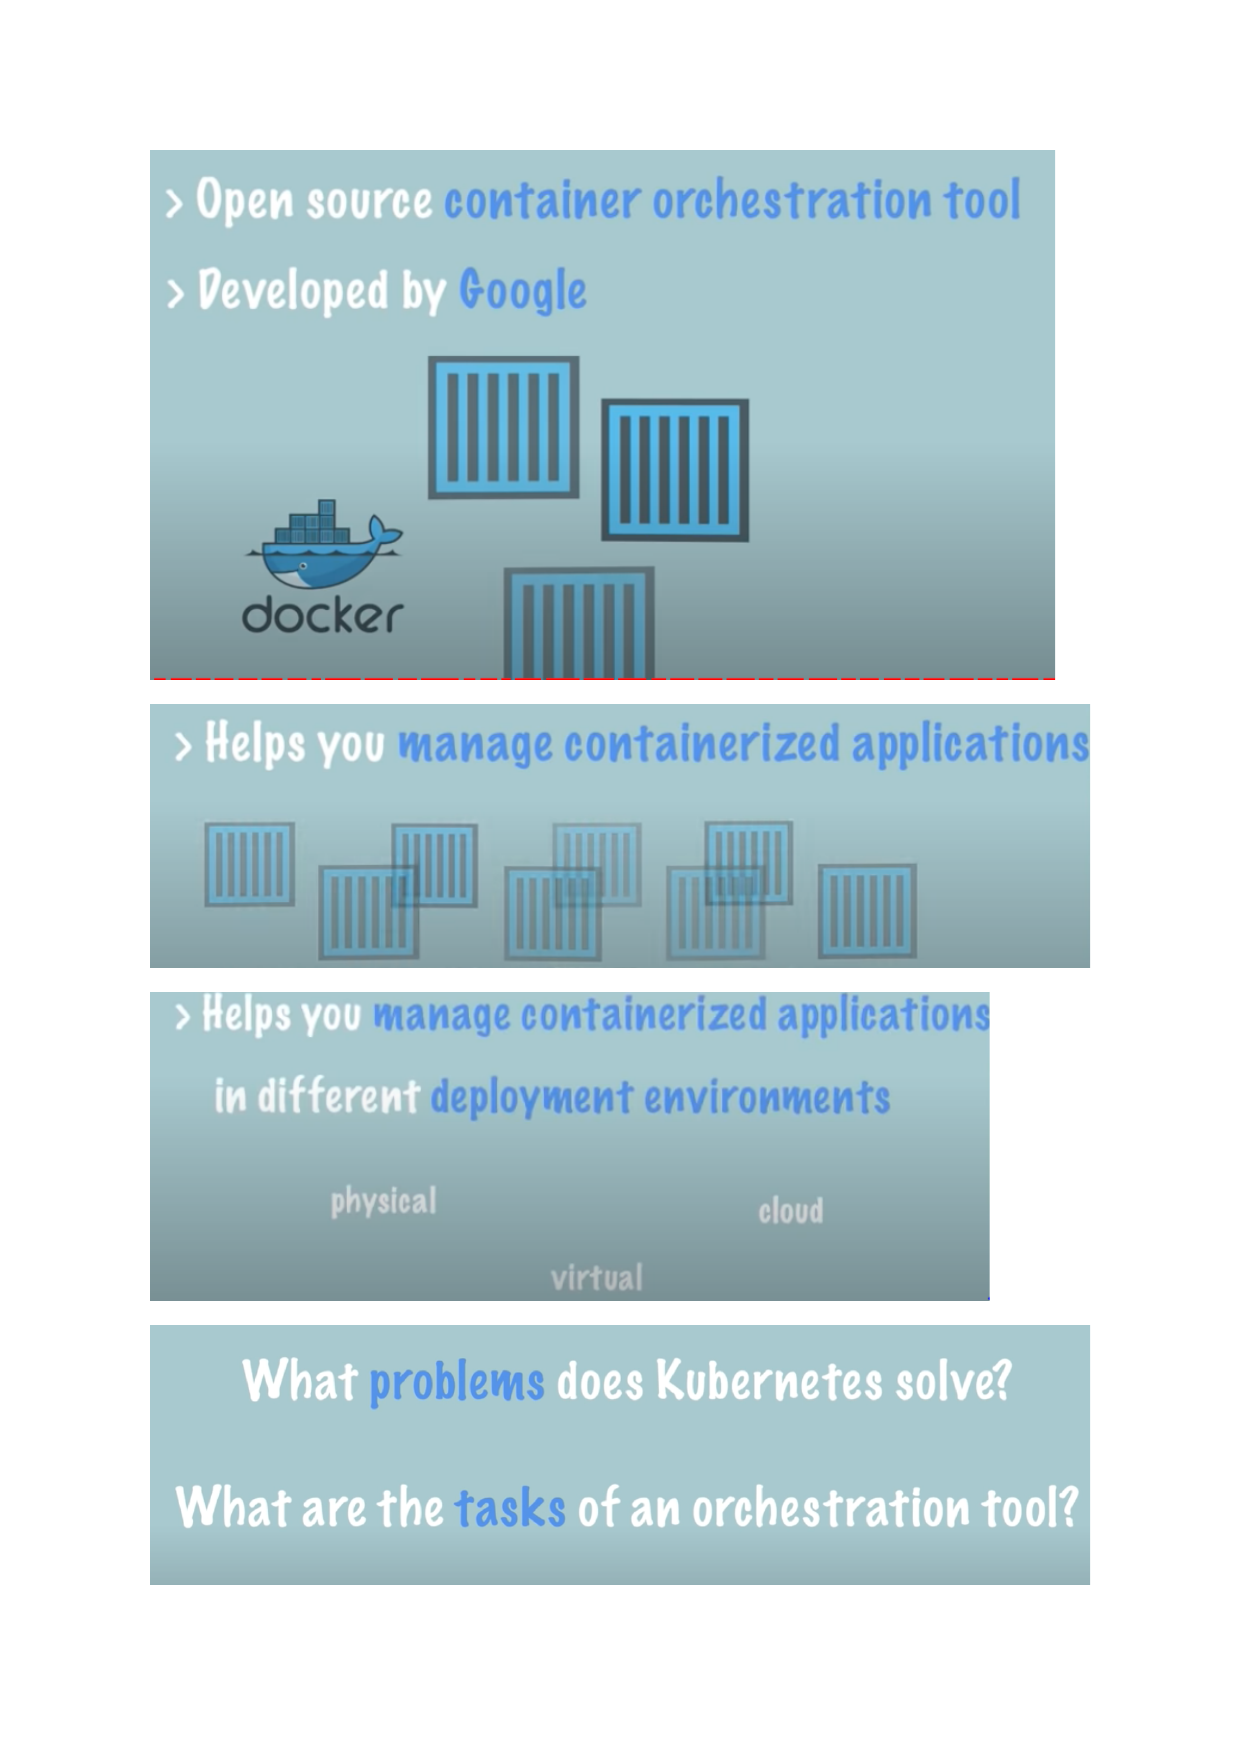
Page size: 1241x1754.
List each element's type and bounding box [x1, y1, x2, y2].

picture [150, 1325, 1091, 1585]
picture [150, 704, 1091, 968]
picture [150, 150, 1056, 680]
picture [150, 992, 990, 1301]
